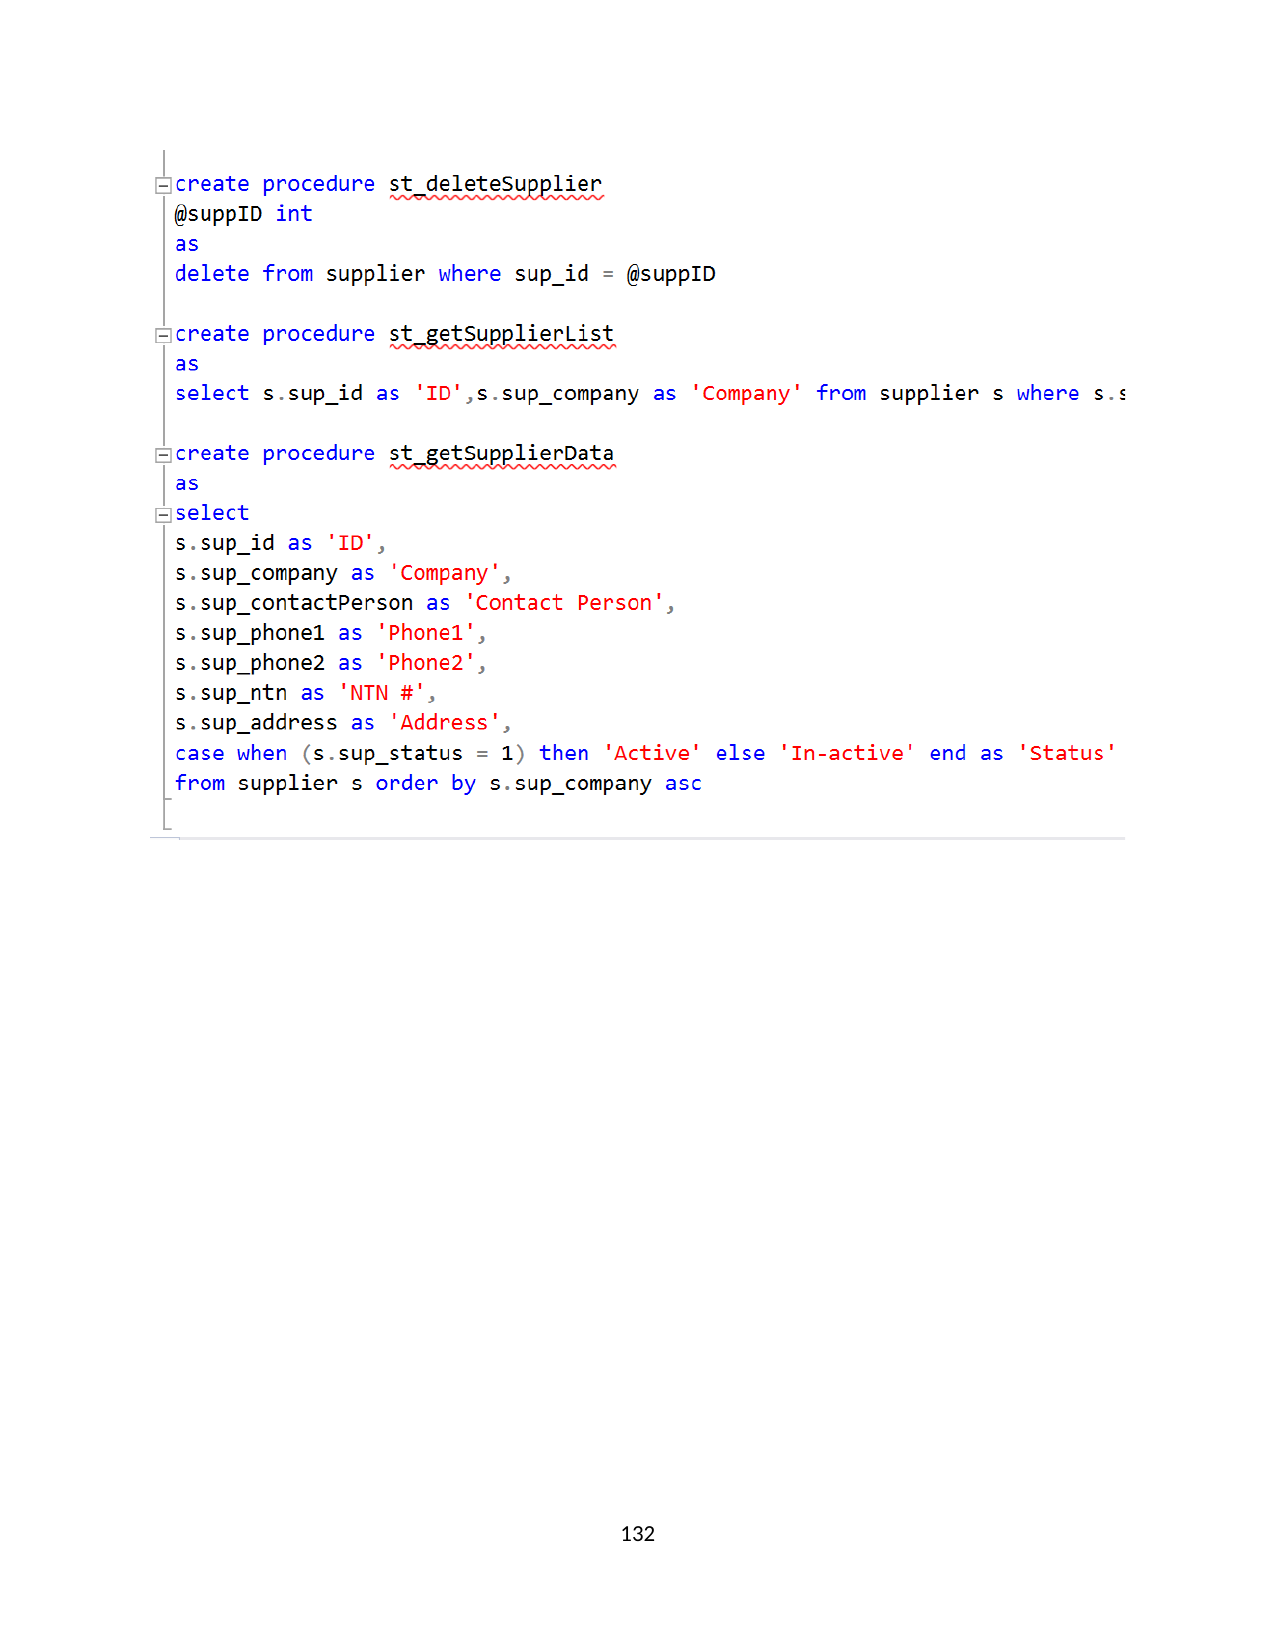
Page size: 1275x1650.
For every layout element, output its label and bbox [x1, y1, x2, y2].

picture [150, 150, 1125, 840]
